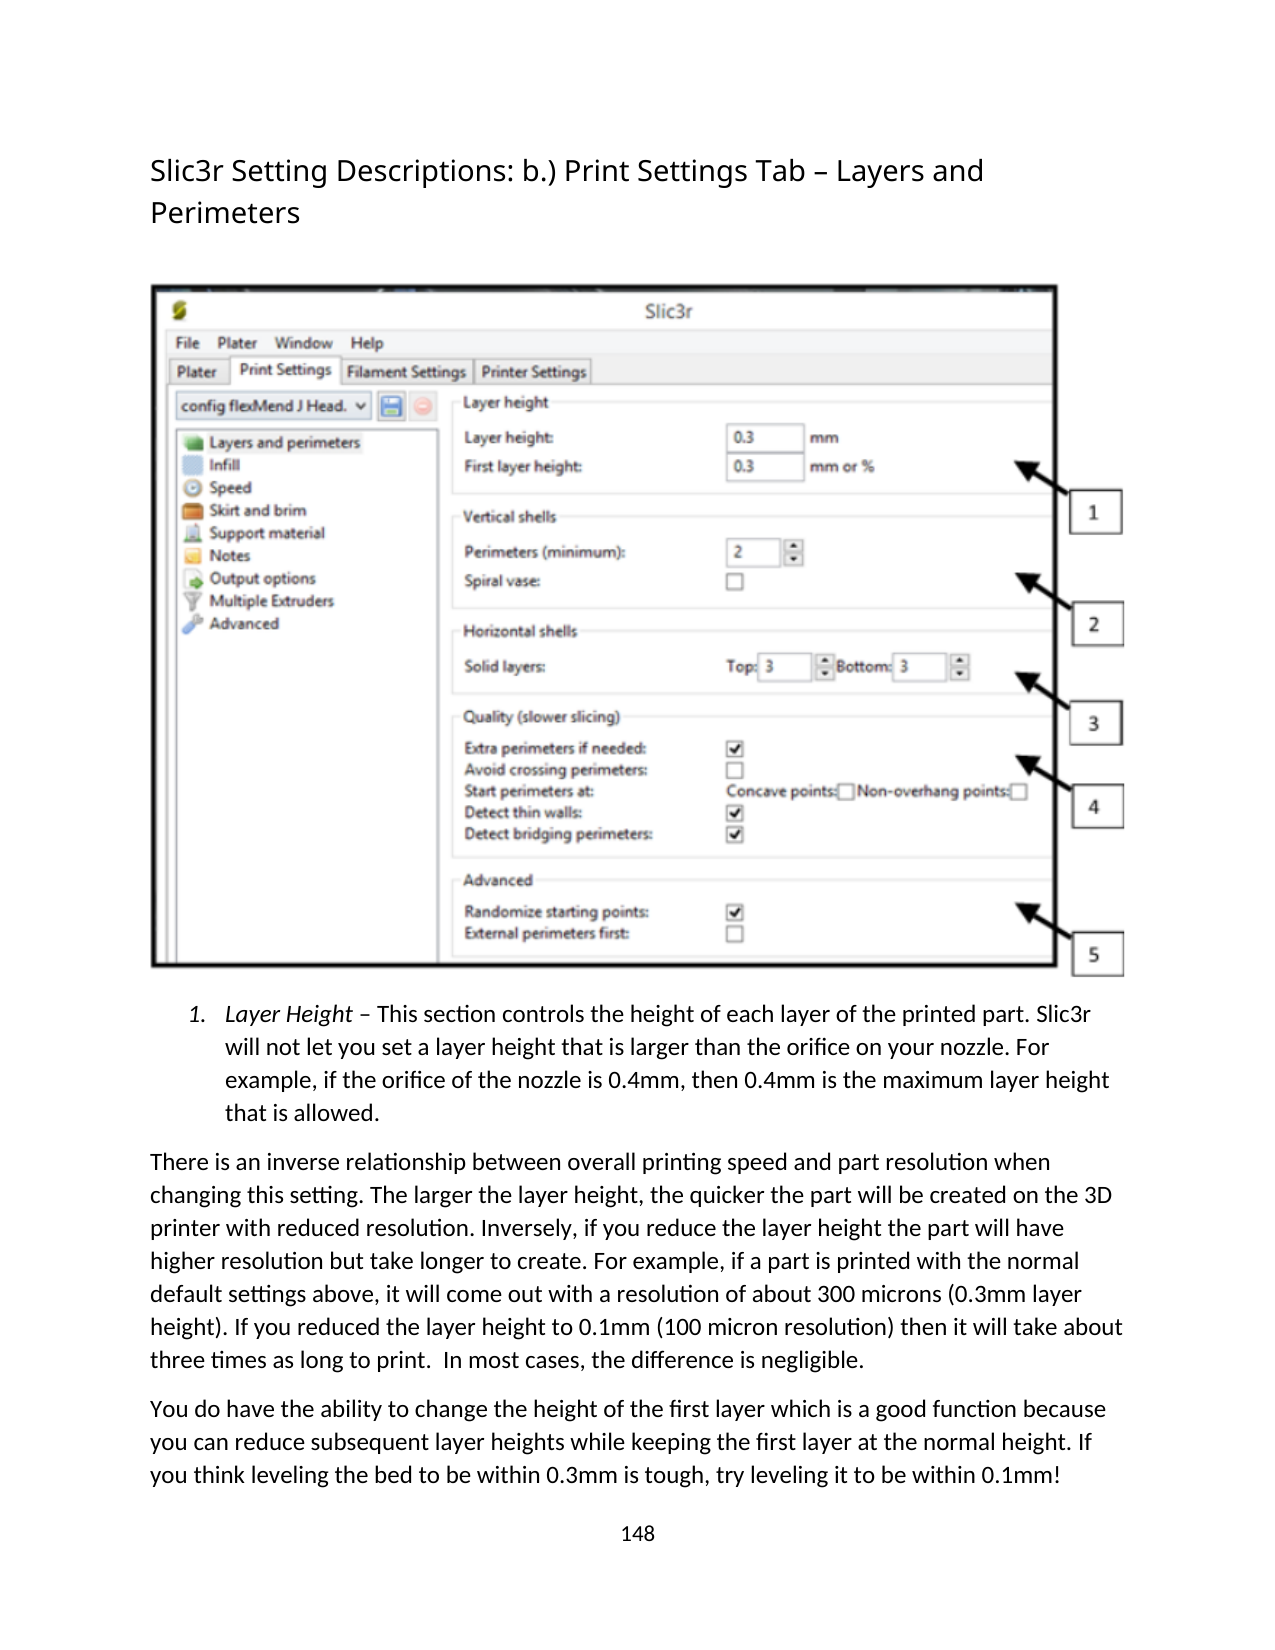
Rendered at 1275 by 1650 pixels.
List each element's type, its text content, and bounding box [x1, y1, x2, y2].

text You do have the ability to change the height of the first layer which is a good function because you can reduce subsequent layer heights while keeping the first layer at the normal height. If you think leveling the bed to be within 0.3mm is tough, try leveling it to be within 0.1mm! [150, 1394, 1125, 1490]
subtitle Slic3r Setting Descriptions: b.) Print Settings Tab – Layers and Perimeters [150, 150, 1125, 232]
text There is an inverse relationship between overall printing speed and part resolution when changing this setting. The larger the layer height, the quicker the part will be created on the 3D printer with reduced resolution. Inversely, if you reduce the layer height the part will have higher resolution but take longer to create. For example, if a part is printed with the normal default settings above, it will come out with a resolution of about 300 microns (0.3mm layer height). If you reduced the layer height to 0.1mm (100 micron resolution) then it will take about three times as long to print. In most cases, the difference is negligible. [150, 1147, 1125, 1374]
list Layer Height – This section controls the height of each layer of the printed part. Slic3r will not let you set a layer height that is larger than the orifice on your nozzle. For example, if the orifice of the nozzle is 0.4mm, then 0.4mm is the maximum layer height that is allowed. [187, 998, 1125, 1127]
